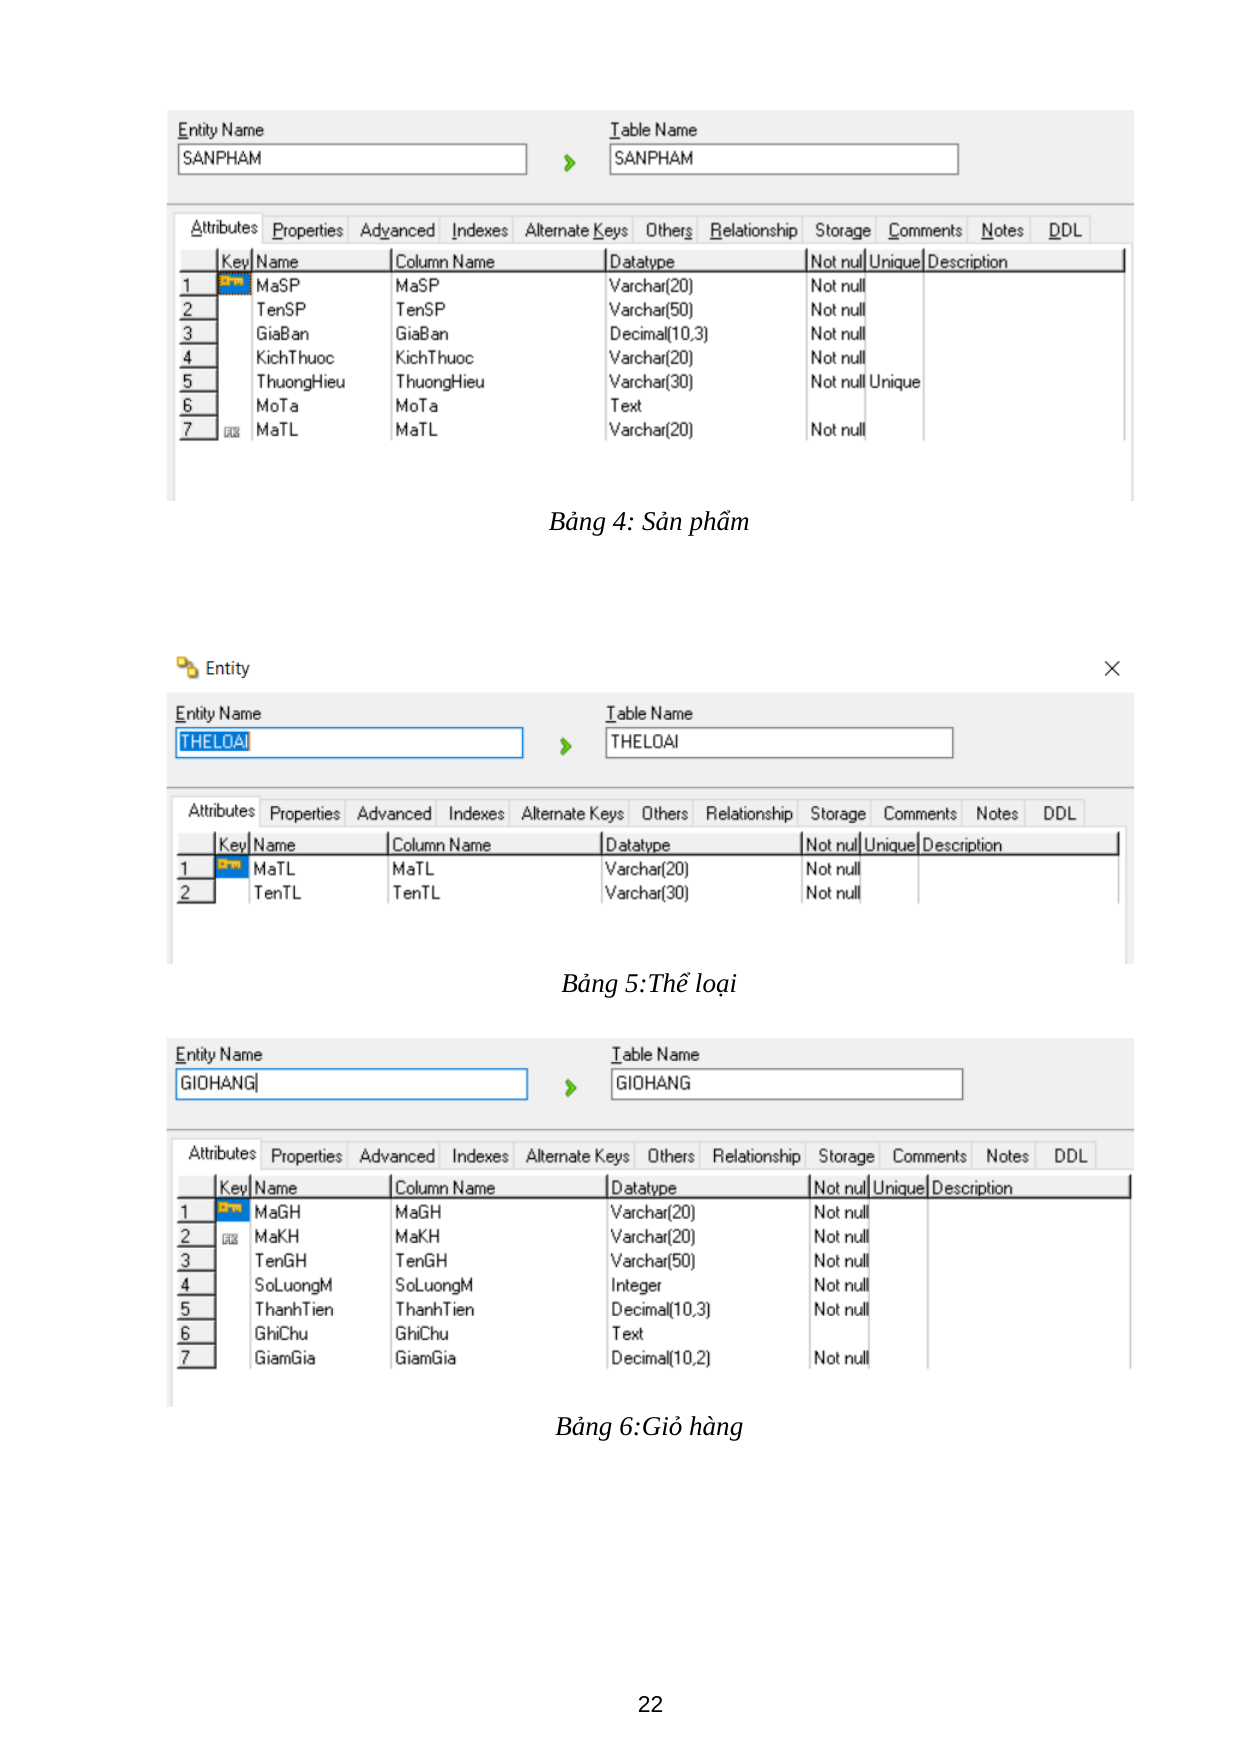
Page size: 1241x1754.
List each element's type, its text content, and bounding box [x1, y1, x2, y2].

text Bảng 4: Sản phẩm [167, 504, 1134, 536]
picture [166, 647, 1135, 964]
picture [166, 1038, 1135, 1407]
text Bảng 5:Thể loại [167, 967, 1134, 999]
text Bảng 6:Giỏ hàng [167, 1410, 1134, 1441]
picture [166, 110, 1135, 501]
